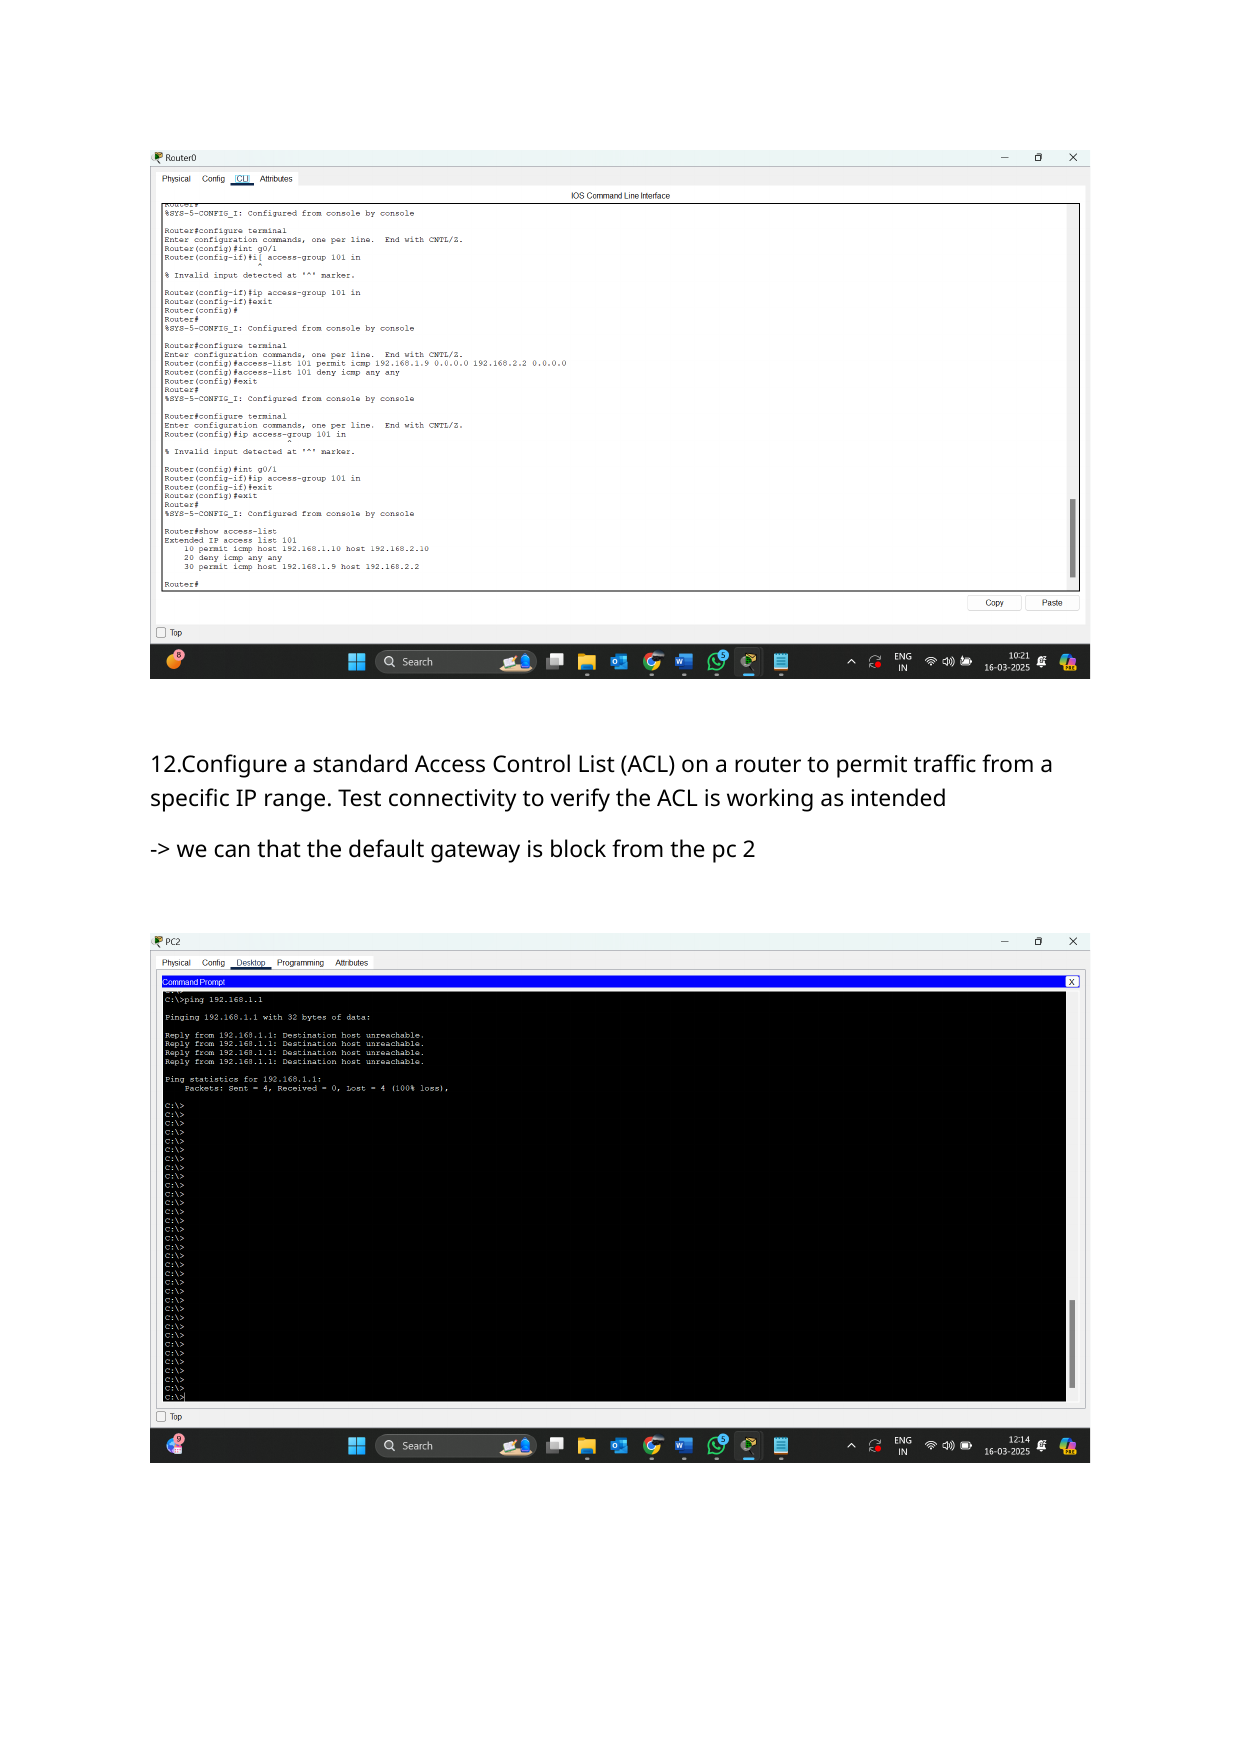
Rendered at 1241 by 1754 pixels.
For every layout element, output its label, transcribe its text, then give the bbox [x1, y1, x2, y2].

text 12.Configure a standard Access Control List (ACL) on a router to permit traffic from a specific IP range. Test connectivity to verify the ACL is working as intended [150, 748, 1090, 813]
picture [150, 150, 1091, 679]
text -> we can that the default gateway is block from the pc 2 [150, 833, 1090, 864]
picture [150, 933, 1091, 1463]
